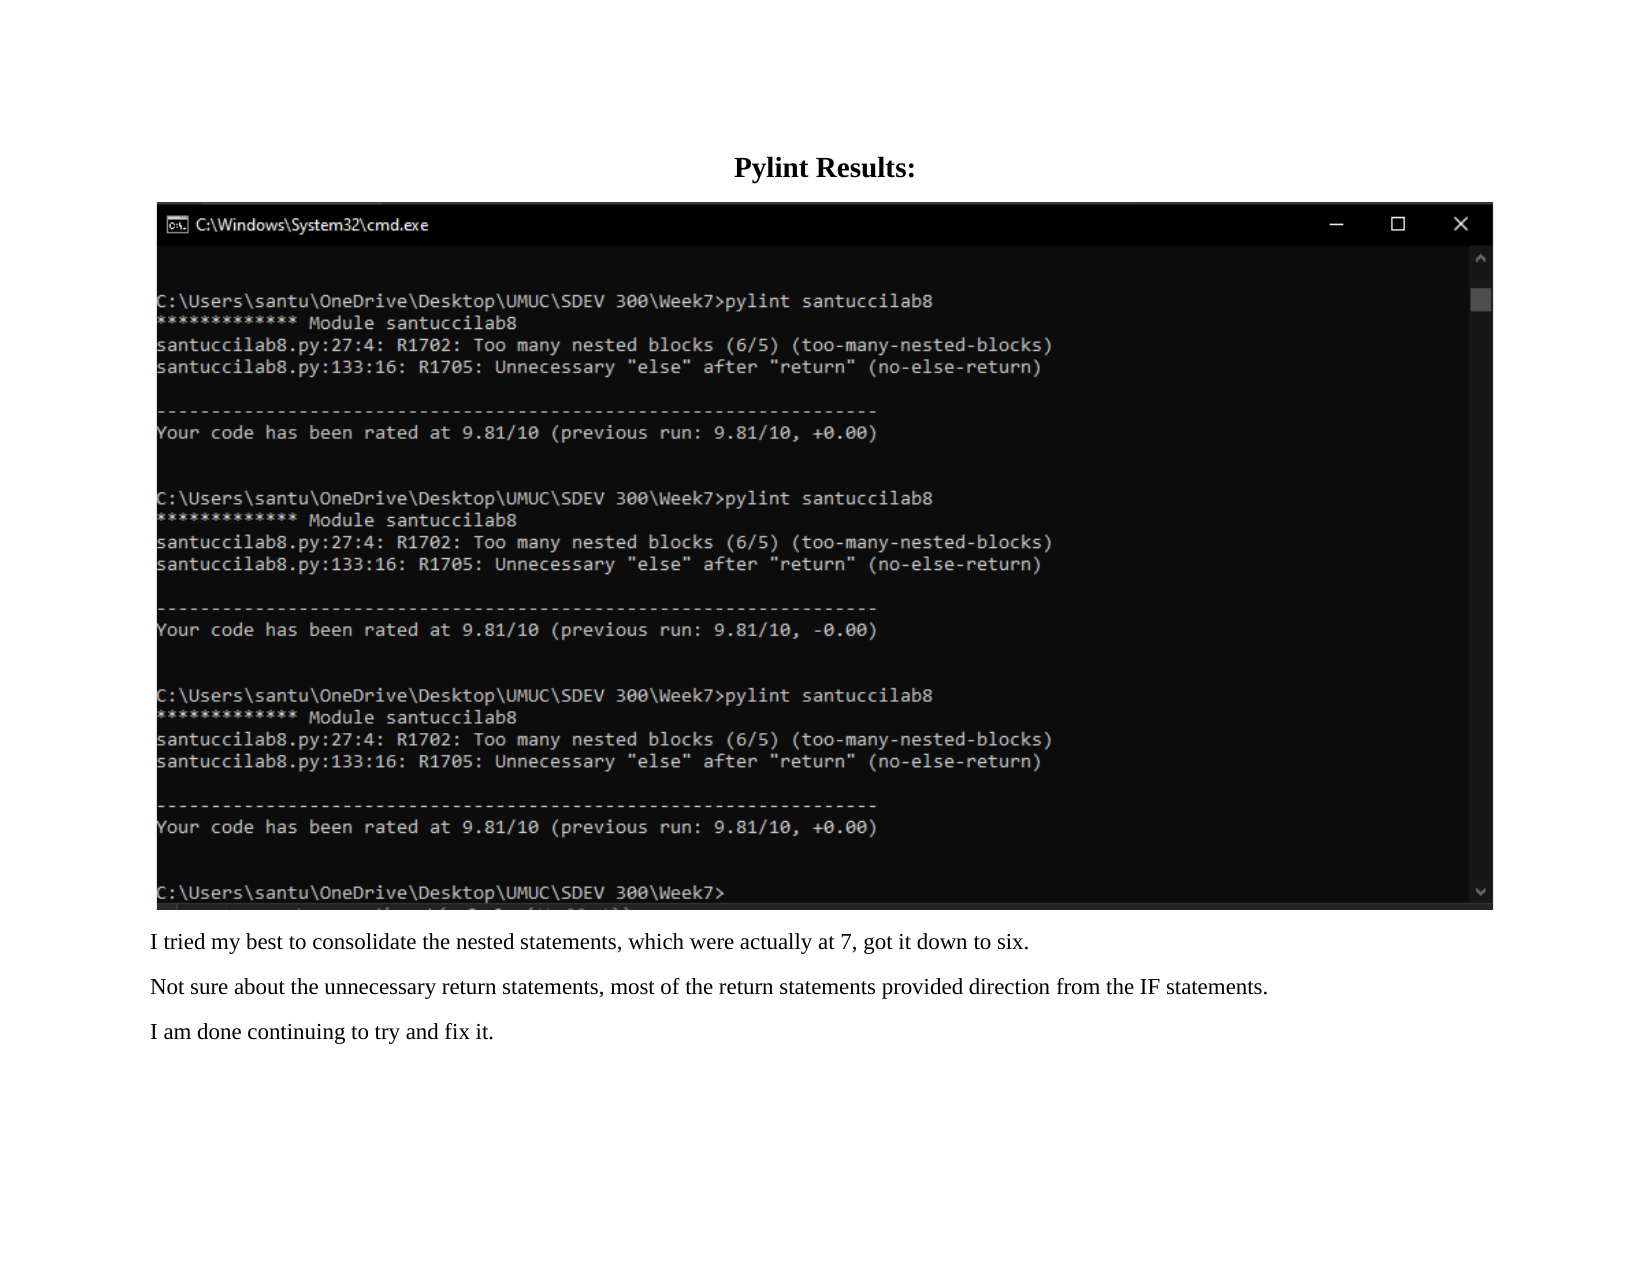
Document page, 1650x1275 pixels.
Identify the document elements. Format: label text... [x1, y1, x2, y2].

picture [156, 202, 1494, 910]
text I am done continuing to try and fix it. [150, 1018, 1500, 1044]
text Not sure about the unnecessary return statements, most of the return statements provided direction from the IF statements. [150, 973, 1500, 999]
text Pylint Results: [150, 150, 1500, 183]
text I tried my best to consolidate the nested statements, which were actually at 7, got it down to six. [150, 928, 1500, 954]
